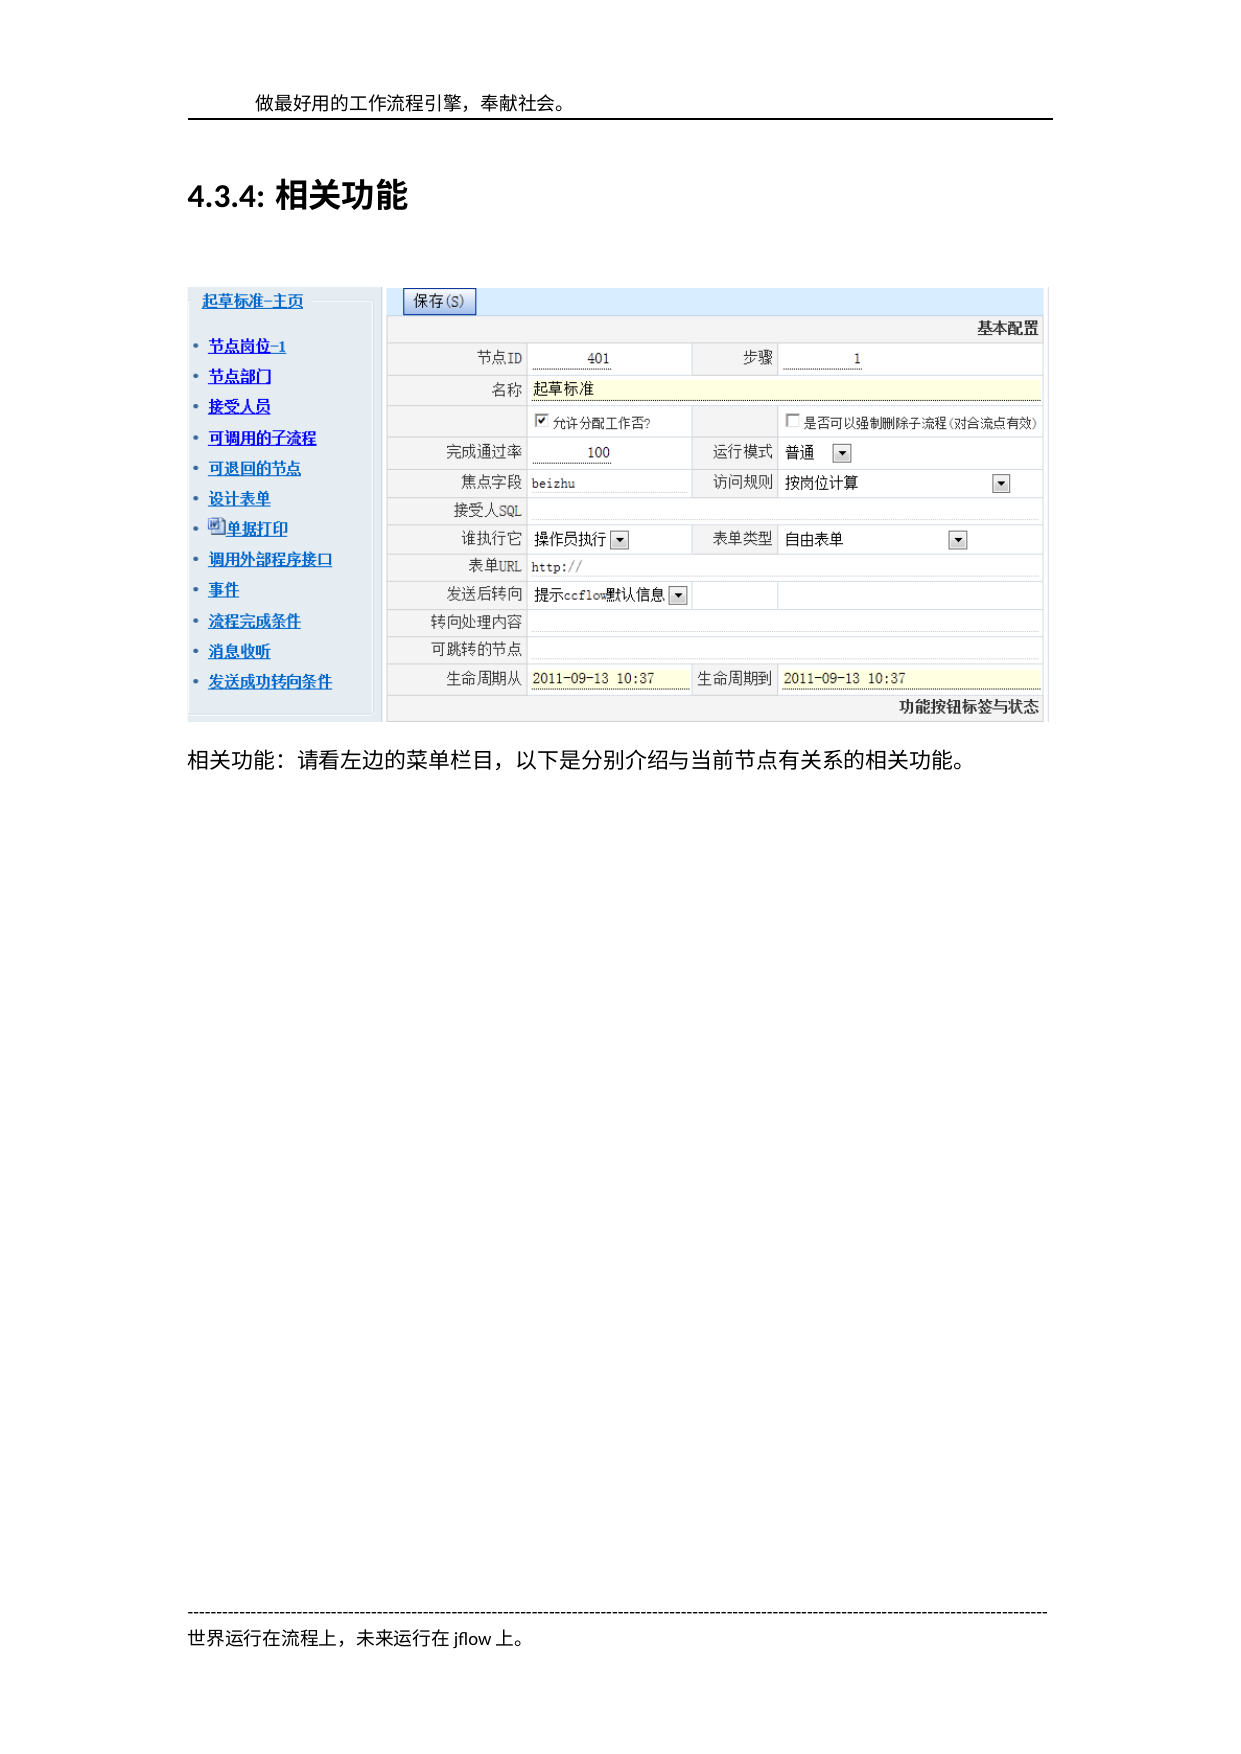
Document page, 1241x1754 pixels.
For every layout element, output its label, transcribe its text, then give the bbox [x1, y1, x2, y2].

subtitle 相关功能 [187, 160, 1053, 225]
picture [187, 287, 1052, 722]
text 相关功能：请看左边的菜单栏目，以下是分别介绍与当前节点有关系的相关功能。 [187, 742, 1053, 775]
